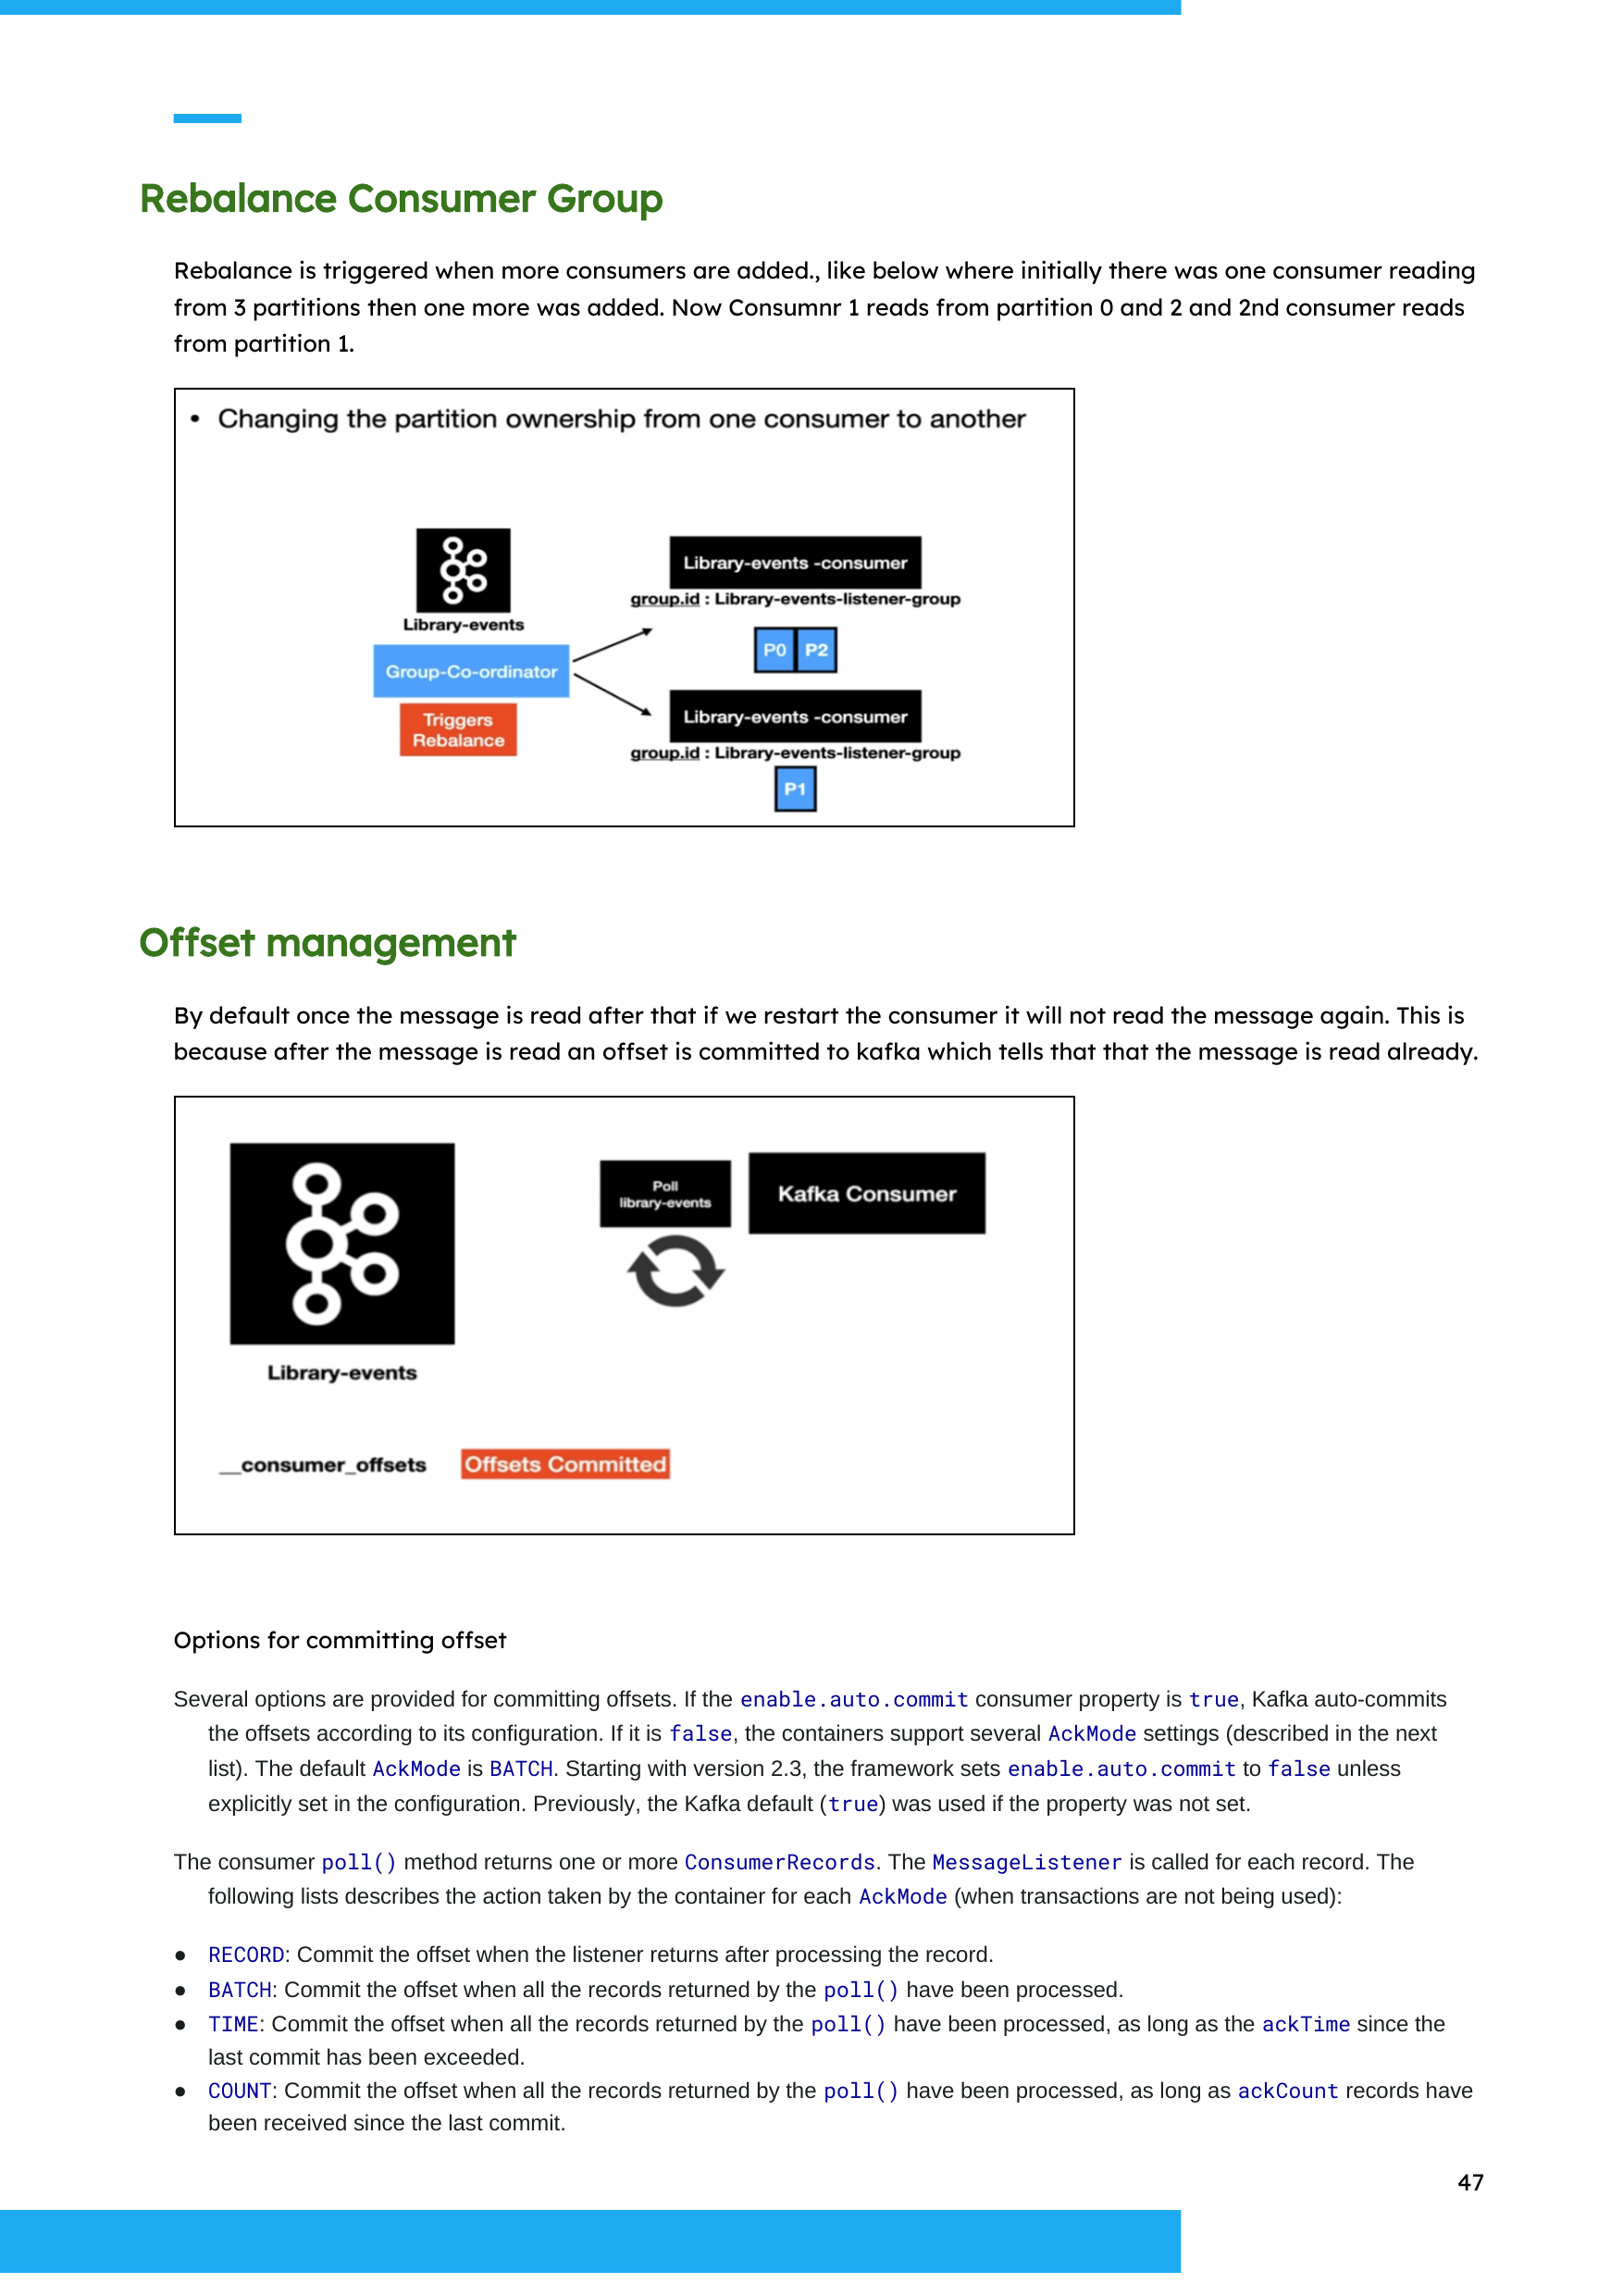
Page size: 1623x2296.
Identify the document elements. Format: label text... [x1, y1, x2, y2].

picture [0, 0, 1182, 15]
text The consumer poll() method returns one or more ConsumerRecords. The MessageListener is called for each record. The following lists describes the action taken by the container for each AckMode (when transactions are not being used): [173, 1847, 1484, 1910]
list BATCH: Commit the offset when all the records returned by the poll() have been processed. [173, 1975, 1484, 2003]
subtitle Offset management [139, 917, 1484, 965]
text Options for committing offset [173, 1625, 1484, 1654]
picture [0, 2210, 1182, 2273]
text Several options are provided for committing offsets. If the enable.auto.commit consumer property is true, Kafka auto-commits the offsets according to its configuration. If it is false, the containers support several AckMode settings (described in the next list). The default AckMode is BATCH. Starting with version 2.3, the framework sets enable.auto.commit to false unless explicitly set in the configuration. Previously, the Kafka default (true) was used if the property was not set. [173, 1684, 1484, 1817]
text Rebalance is triggered when more consumers are added., like below where initially there was one consumer reading from 3 partitions then one more was added. Now Consumnr 1 reads from partition 0 and 2 and 2nd consumer reads from partition 1. [173, 256, 1484, 357]
text By default once the message is read after that if we restart the consumer it will not read the message again. This is because after the message is read an offset is committed to kafka which tells that that the message is read already. [173, 1000, 1484, 1065]
picture [176, 1098, 1073, 1533]
subtitle Rebalance Consumer Group [139, 173, 1484, 221]
picture [173, 114, 242, 123]
list RECORD: Commit the offset when the listener returns after processing the record. [173, 1940, 1484, 1968]
picture [176, 390, 1073, 825]
list COUNT: Commit the offset when all the records returned by the poll() have been processed, as long as ackCount records have been received since the last commit. [173, 2076, 1484, 2136]
list TIME: Commit the offset when all the records returned by the poll() have been processed, as long as the ackTime since the last commit has been exceeded. [173, 2010, 1484, 2069]
